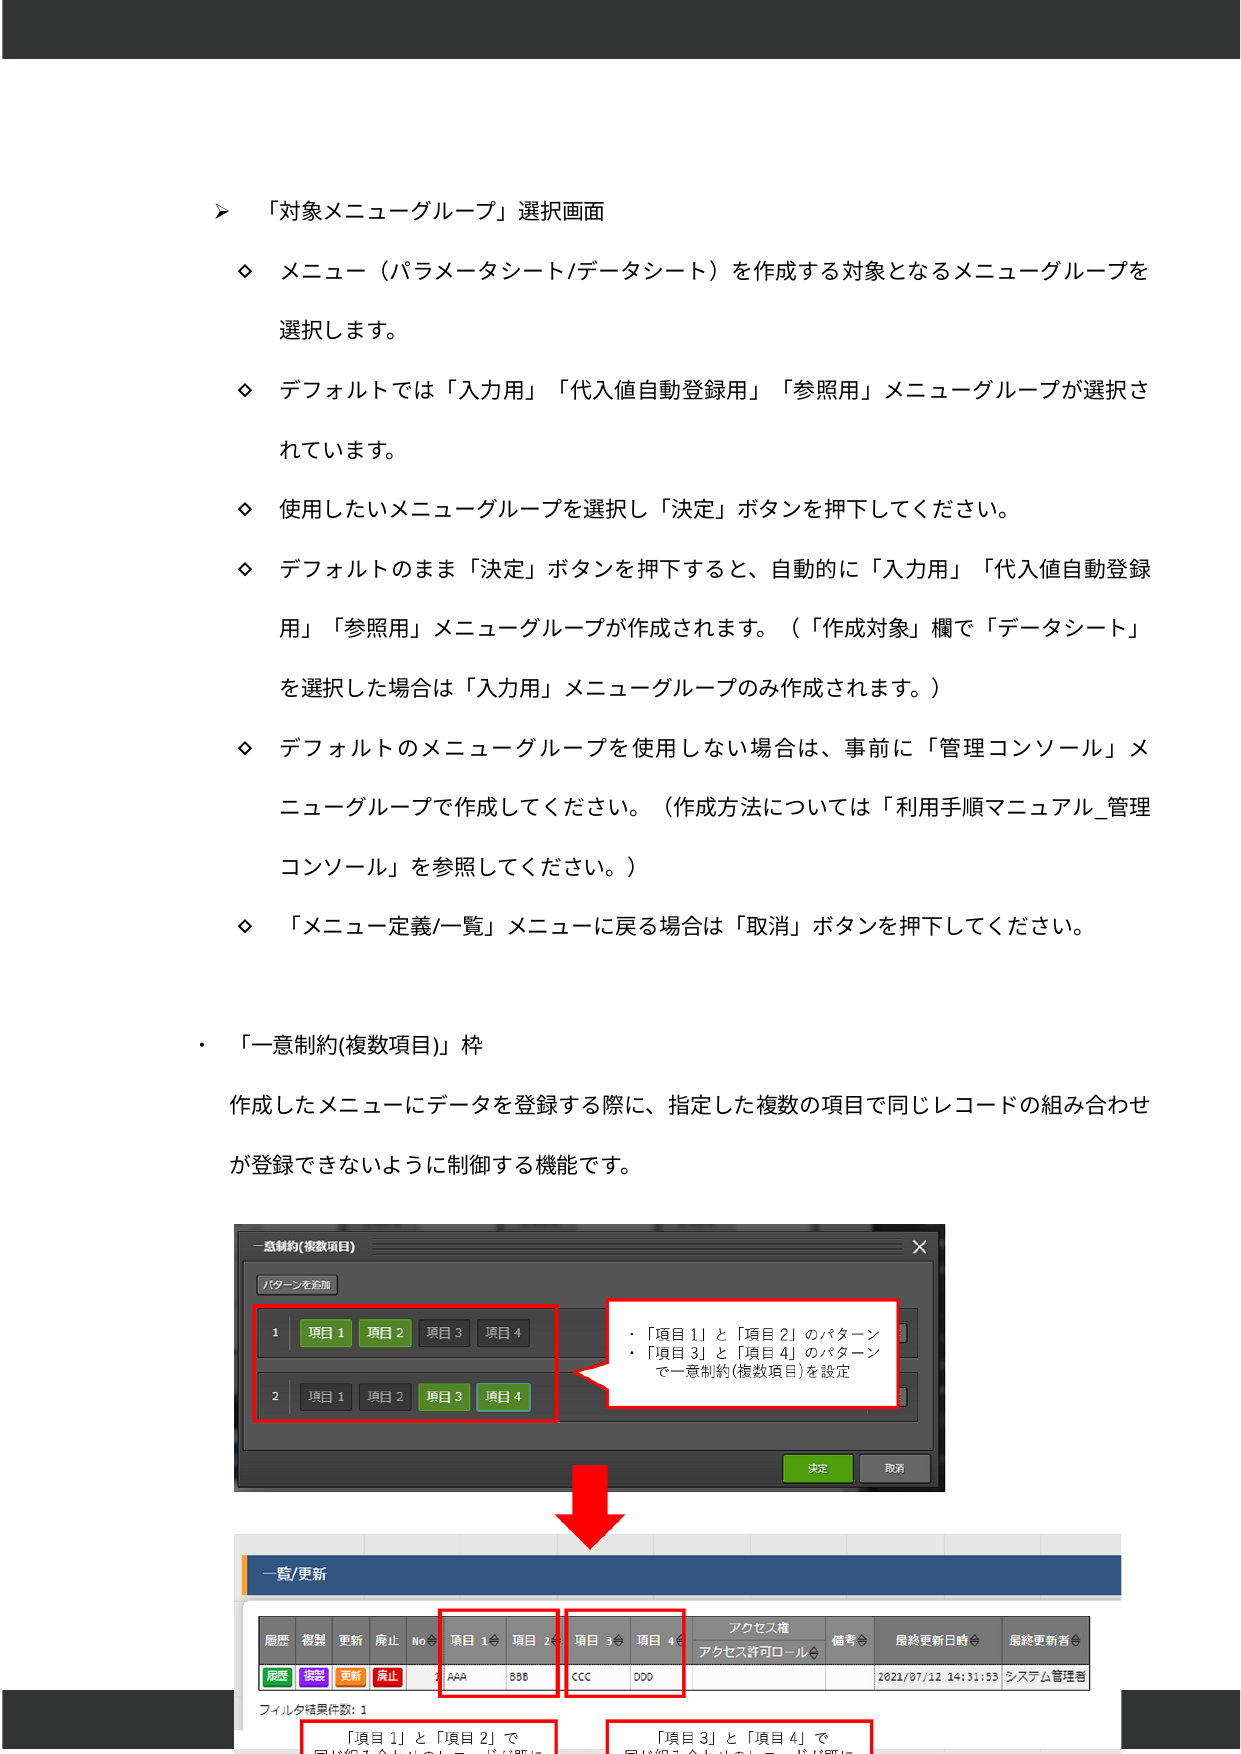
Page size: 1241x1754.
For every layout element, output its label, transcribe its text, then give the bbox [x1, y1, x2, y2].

list 使用したいメニューグループを選択し「決定」ボタンを押下してください。 [235, 478, 1152, 538]
picture [2, 1224, 1241, 1754]
list メニュー（パラメータシート/データシート）を作成する対象となるメニューグループを選択します。 [235, 240, 1152, 359]
list 作成したメニューにデータを登録する際に、指定した複数の項目で同じレコードの組み合わせが登録できないように制御する機能です。 [229, 1074, 1152, 1193]
list 「メニュー定義/一覧」メニューに戻る場合は「取消」ボタンを押下してください。 [235, 895, 1152, 955]
list デフォルトのまま「決定」ボタンを押下すると、自動的に「入力用」「代入値自動登録用」「参照用」メニューグループが作成されます。（「作成対象」欄で「データシート」を選択した場合は「入力用」メニューグループのみ作成されます。） [235, 538, 1152, 717]
list デフォルトでは「入力用」「代入値自動登録用」「参照用」メニューグループが選択されています。 [235, 359, 1152, 478]
picture [2, 0, 1241, 59]
list デフォルトのメニューグループを使用しない場合は、事前に「管理コンソール」メニューグループで作成してください。（作成方法については「利用手順マニュアル_管理コンソール」を参照してください。） [235, 717, 1152, 895]
list 「対象メニューグループ」選択画面 [213, 180, 1152, 240]
list 「一意制約(複数項目)」枠 [191, 1014, 1152, 1074]
